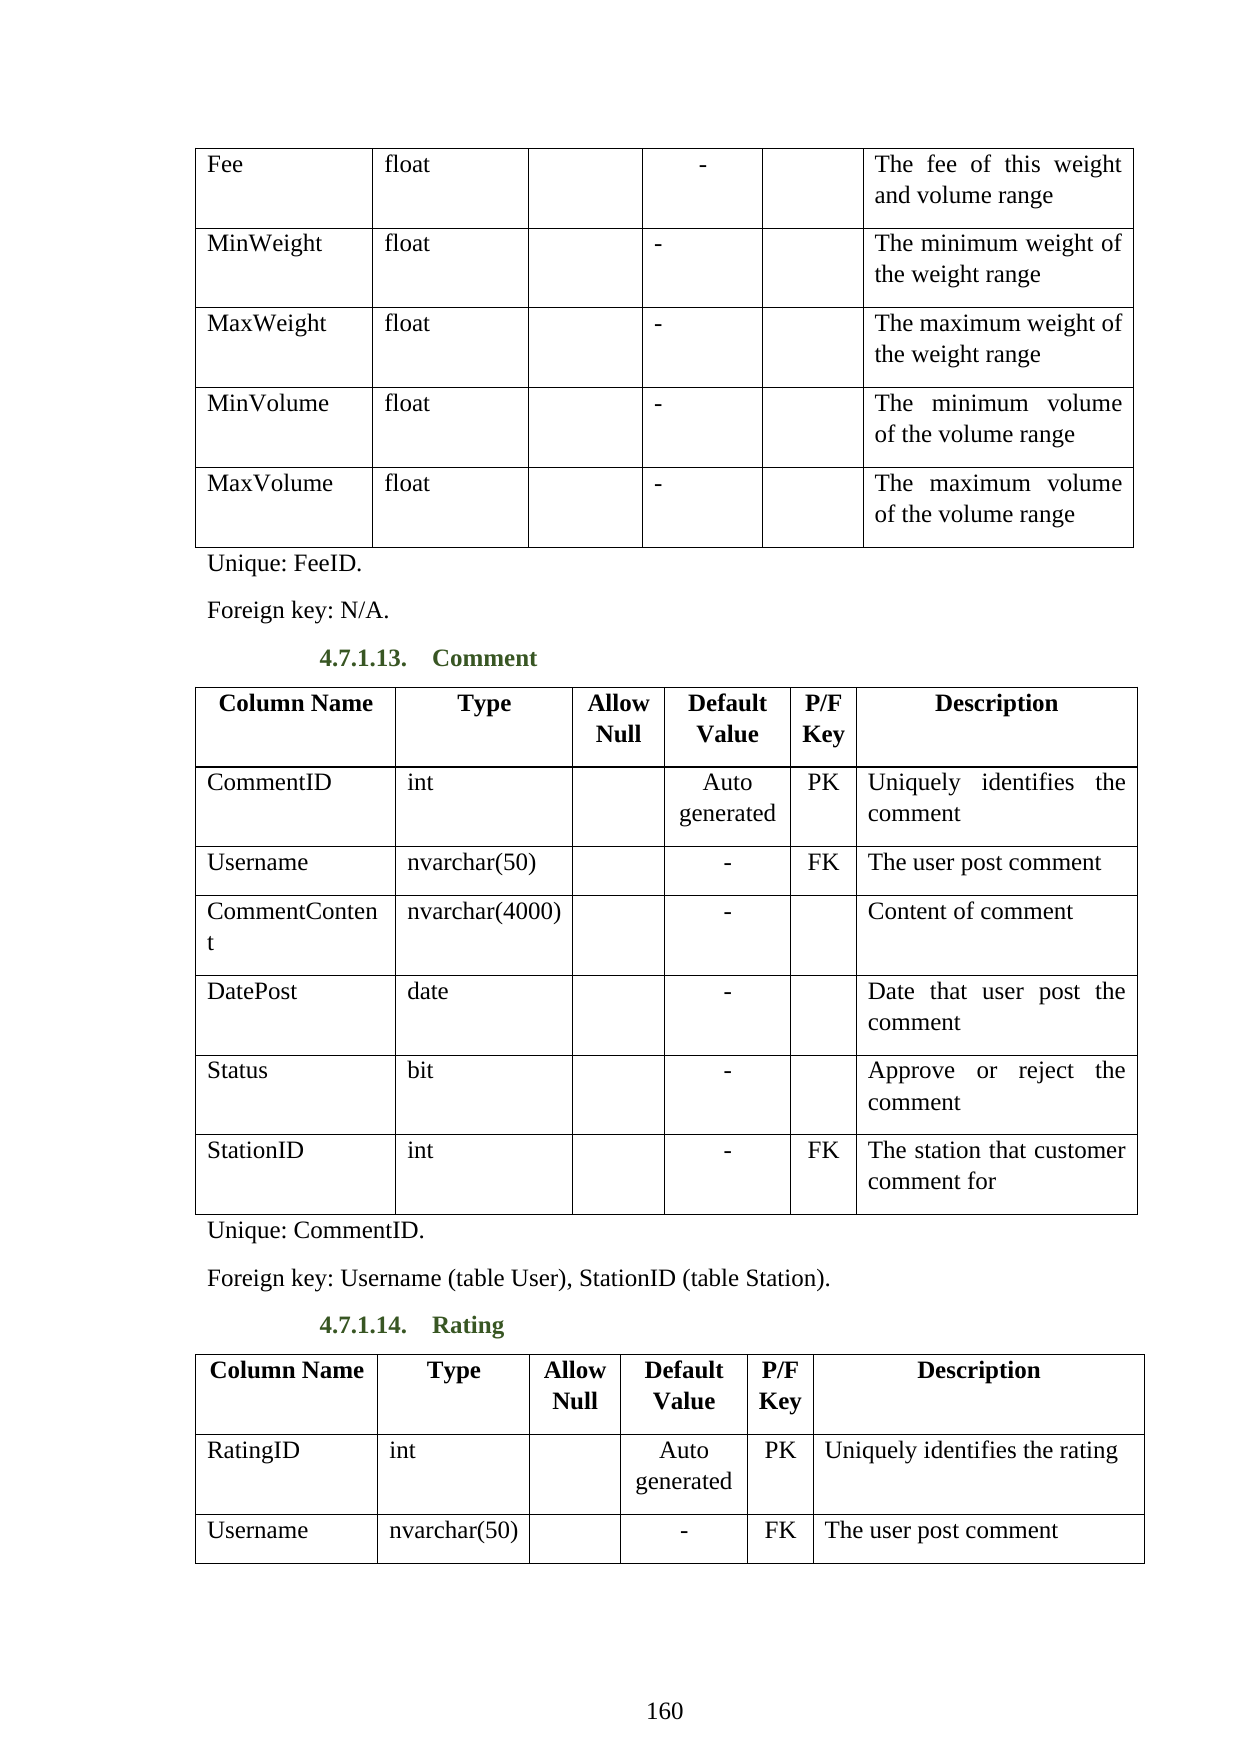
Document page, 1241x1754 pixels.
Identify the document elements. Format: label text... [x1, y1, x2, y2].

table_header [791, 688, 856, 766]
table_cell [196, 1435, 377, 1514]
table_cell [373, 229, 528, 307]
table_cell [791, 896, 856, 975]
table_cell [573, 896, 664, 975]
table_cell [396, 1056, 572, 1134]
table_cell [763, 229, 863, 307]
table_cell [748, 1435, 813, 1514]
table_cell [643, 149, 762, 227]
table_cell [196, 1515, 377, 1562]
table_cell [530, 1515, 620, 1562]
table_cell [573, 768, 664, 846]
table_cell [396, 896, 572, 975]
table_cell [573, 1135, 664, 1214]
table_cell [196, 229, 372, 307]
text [207, 1263, 1122, 1292]
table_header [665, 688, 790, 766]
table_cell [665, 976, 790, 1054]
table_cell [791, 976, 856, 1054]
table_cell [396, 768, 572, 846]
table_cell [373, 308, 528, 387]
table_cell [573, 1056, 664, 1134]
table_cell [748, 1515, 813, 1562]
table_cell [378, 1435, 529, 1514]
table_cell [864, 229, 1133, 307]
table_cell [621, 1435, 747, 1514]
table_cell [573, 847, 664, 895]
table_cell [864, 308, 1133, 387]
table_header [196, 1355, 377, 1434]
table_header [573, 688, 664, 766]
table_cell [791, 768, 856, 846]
text Unique: CommentID. [207, 1215, 1122, 1244]
text Unique: FeeID. [207, 548, 1122, 576]
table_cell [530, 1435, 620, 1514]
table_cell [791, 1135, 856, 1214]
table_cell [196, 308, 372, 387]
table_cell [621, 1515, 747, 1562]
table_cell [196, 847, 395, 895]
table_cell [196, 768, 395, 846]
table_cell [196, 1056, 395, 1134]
text Foreign key: N/A. [207, 595, 1122, 624]
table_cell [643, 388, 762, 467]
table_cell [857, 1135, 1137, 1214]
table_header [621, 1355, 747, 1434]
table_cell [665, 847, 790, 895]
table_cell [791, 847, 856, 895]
subtitle Comment [319, 643, 1122, 672]
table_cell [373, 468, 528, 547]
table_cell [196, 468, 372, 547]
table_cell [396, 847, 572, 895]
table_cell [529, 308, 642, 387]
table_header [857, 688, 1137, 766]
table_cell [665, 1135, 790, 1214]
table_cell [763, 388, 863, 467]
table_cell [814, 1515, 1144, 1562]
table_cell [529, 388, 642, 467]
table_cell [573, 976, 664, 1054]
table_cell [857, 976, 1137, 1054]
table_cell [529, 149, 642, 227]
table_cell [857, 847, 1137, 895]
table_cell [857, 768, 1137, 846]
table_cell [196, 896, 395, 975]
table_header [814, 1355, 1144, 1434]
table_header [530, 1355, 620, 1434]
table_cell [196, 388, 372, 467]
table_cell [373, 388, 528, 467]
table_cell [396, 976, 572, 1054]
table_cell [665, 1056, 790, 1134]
subtitle Rating [319, 1311, 1122, 1339]
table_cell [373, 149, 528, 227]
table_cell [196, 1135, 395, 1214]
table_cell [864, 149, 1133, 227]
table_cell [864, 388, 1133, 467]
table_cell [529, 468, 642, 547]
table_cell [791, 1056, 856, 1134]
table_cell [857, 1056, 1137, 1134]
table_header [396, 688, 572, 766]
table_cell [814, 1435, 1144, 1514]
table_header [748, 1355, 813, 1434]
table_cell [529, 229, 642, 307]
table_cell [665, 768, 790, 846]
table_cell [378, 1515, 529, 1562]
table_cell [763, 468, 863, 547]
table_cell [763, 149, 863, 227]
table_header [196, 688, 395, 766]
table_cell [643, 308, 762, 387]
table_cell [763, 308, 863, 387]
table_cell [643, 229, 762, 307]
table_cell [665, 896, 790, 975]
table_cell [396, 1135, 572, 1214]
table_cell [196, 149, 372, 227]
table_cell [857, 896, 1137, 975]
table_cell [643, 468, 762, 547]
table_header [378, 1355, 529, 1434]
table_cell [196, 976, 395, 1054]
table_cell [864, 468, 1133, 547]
